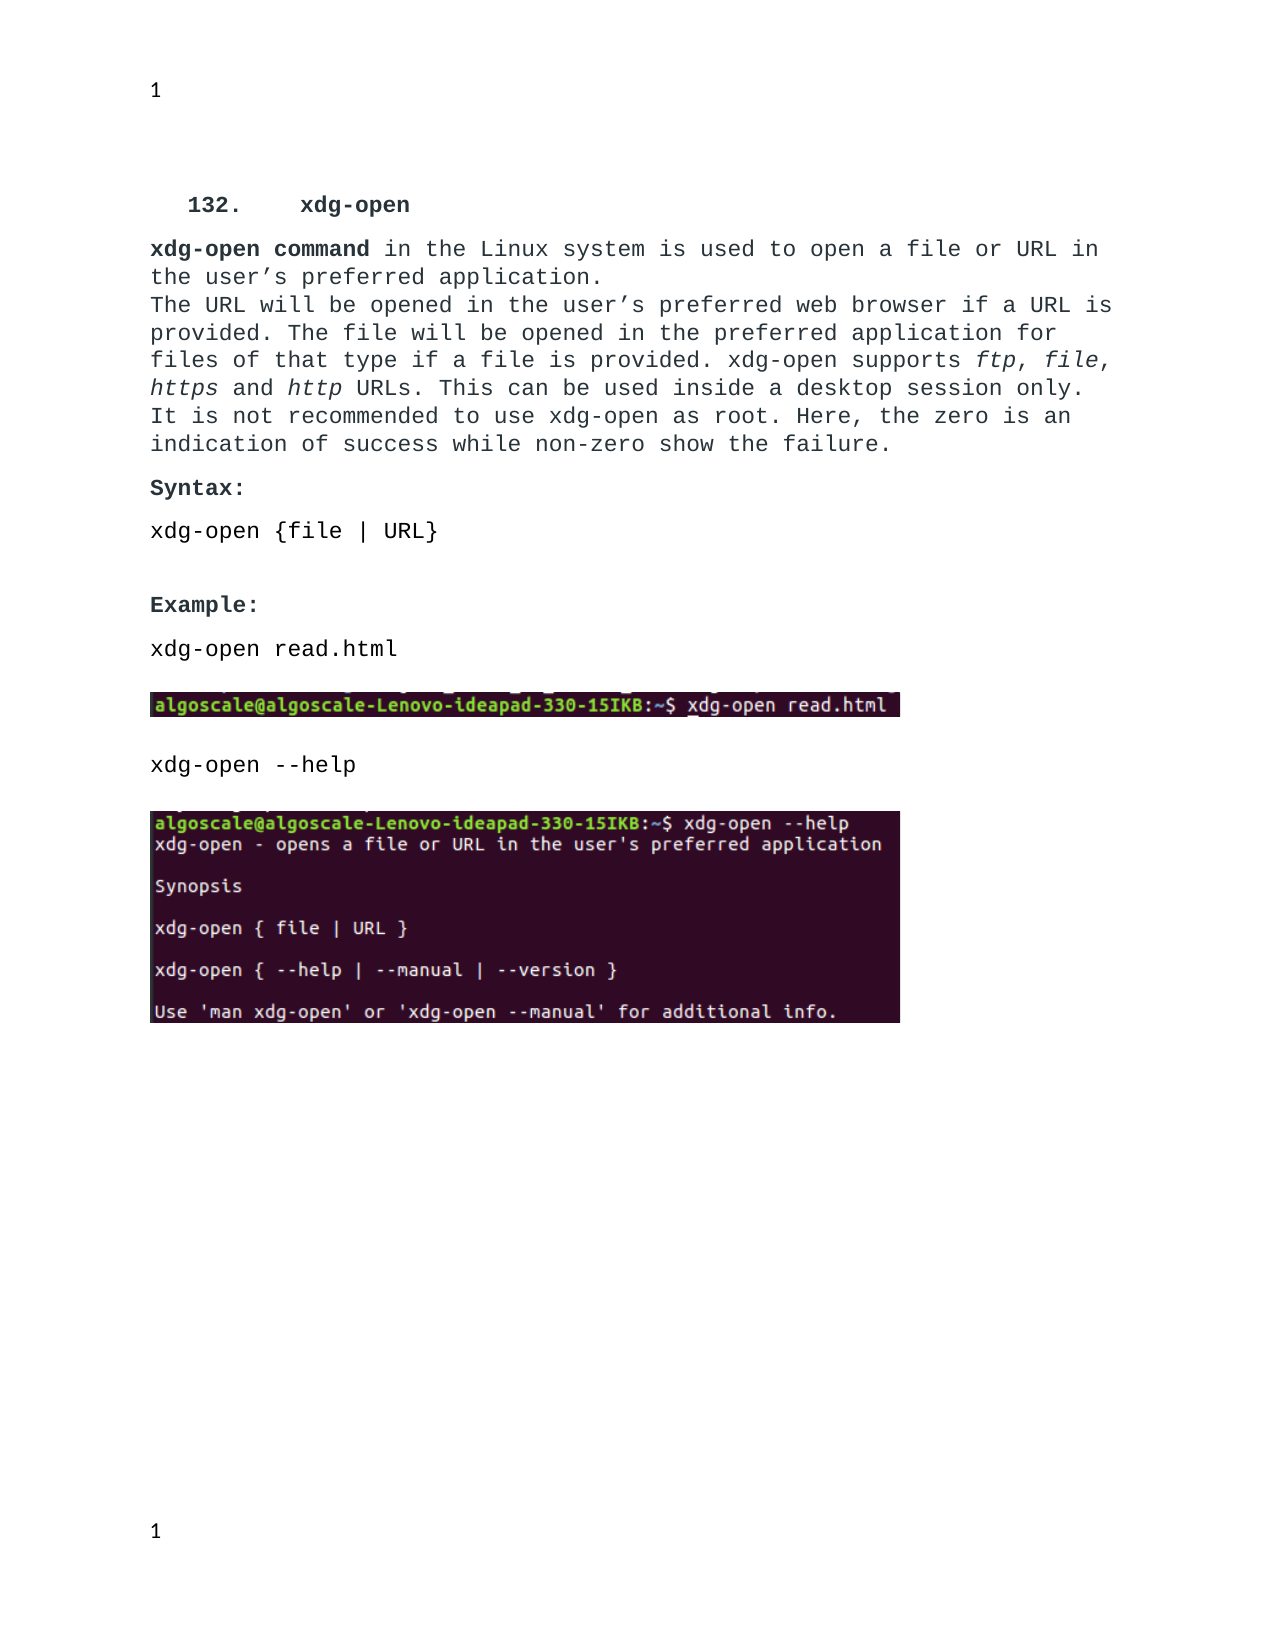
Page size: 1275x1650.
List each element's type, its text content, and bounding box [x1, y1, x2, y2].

list xdg-open read.html [150, 637, 1125, 663]
list xdg-open [187, 193, 1125, 219]
picture [150, 692, 901, 717]
text xdg-open {file | URL} [150, 519, 1125, 576]
text Example: [150, 593, 1125, 619]
list xdg-open --help [150, 753, 1125, 779]
text Syntax: [150, 476, 1125, 502]
text xdg-open command in the Linux system is used to open a file or URL in the user’s preferred application. The URL will be opened in the user’s preferred web browser if a URL is provided. The file will be opened in the preferred application for files of that type if a file is provided. xdg-open supports ftp, file, https and http URLs. This can be used inside a desktop session only. It is not recommended to use xdg-open as root. Here, the zero is an indication of success while non-zero show the failure. [150, 237, 1125, 458]
picture [150, 811, 901, 1023]
